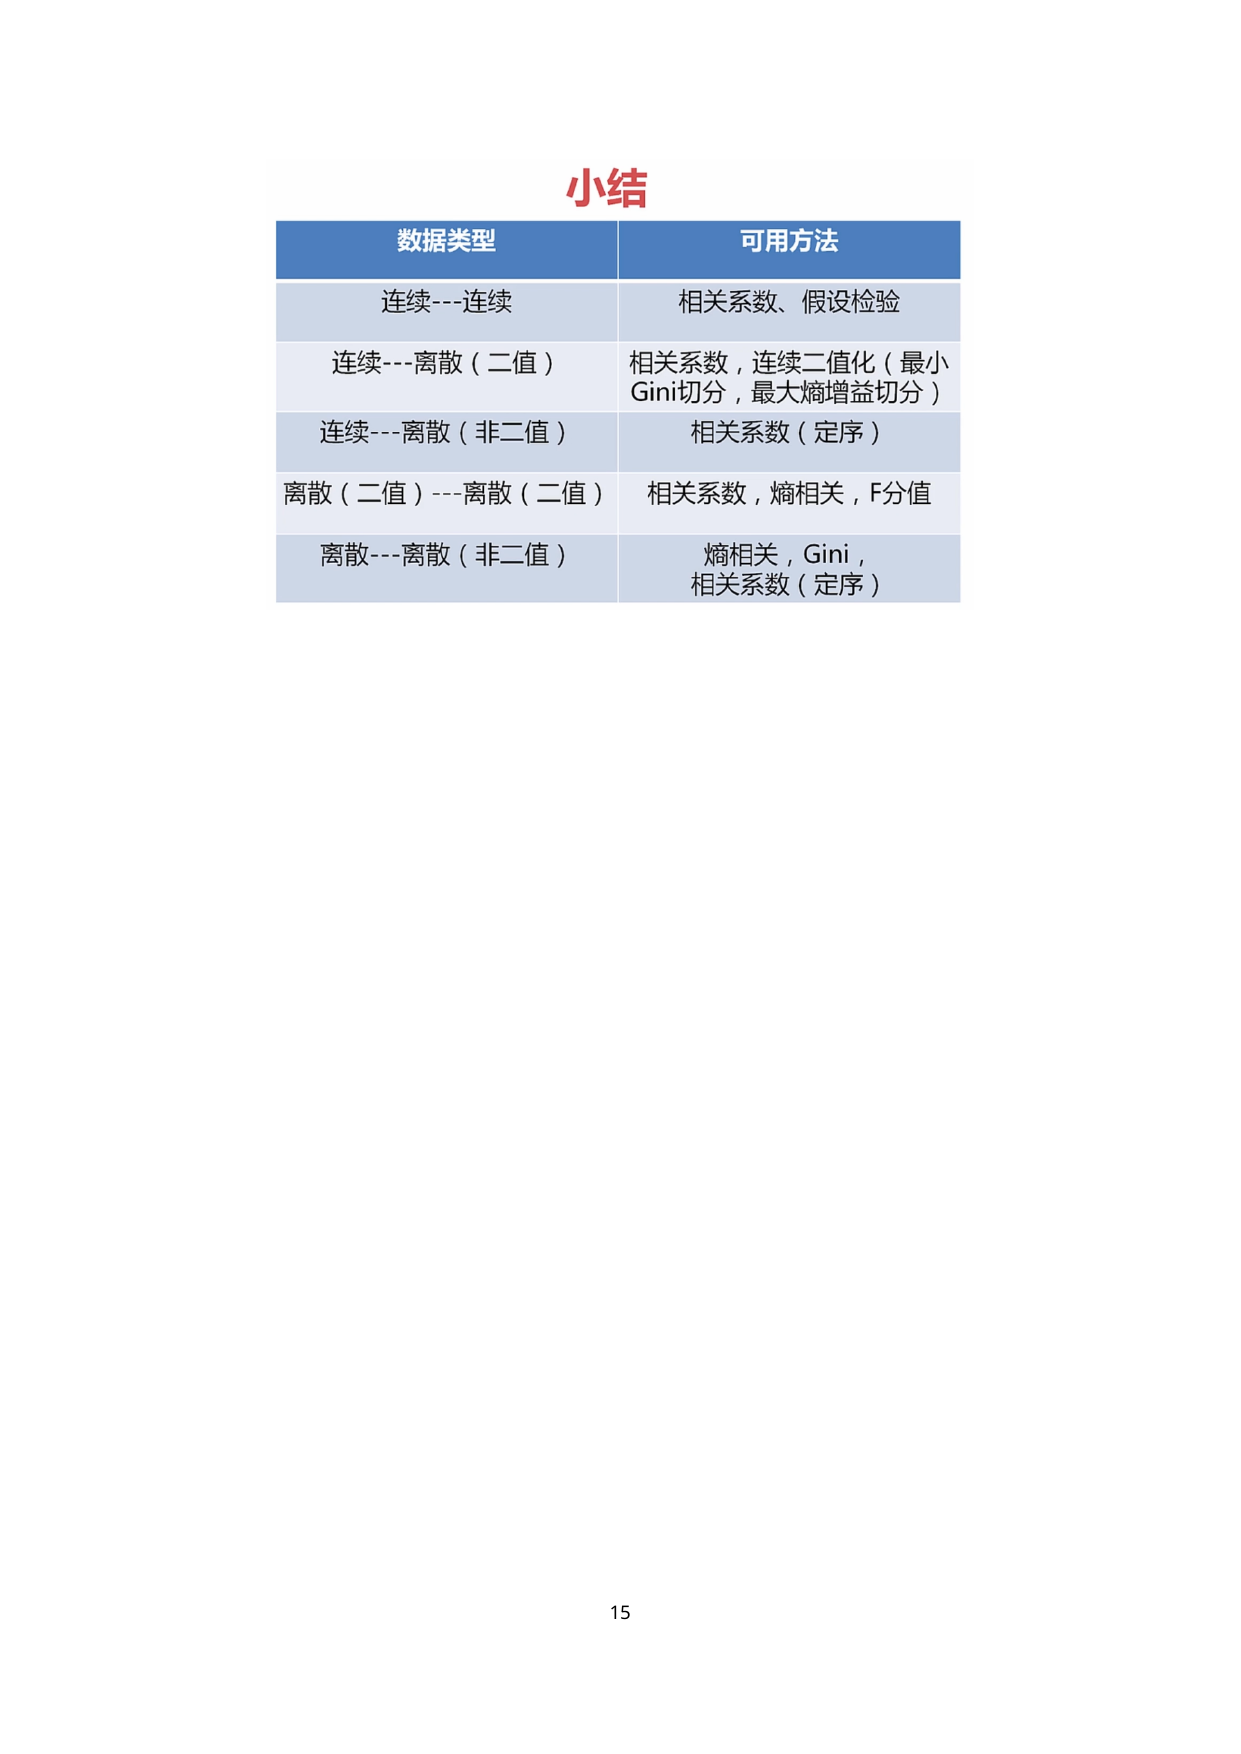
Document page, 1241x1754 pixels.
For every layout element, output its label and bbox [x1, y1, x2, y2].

picture [266, 159, 974, 610]
